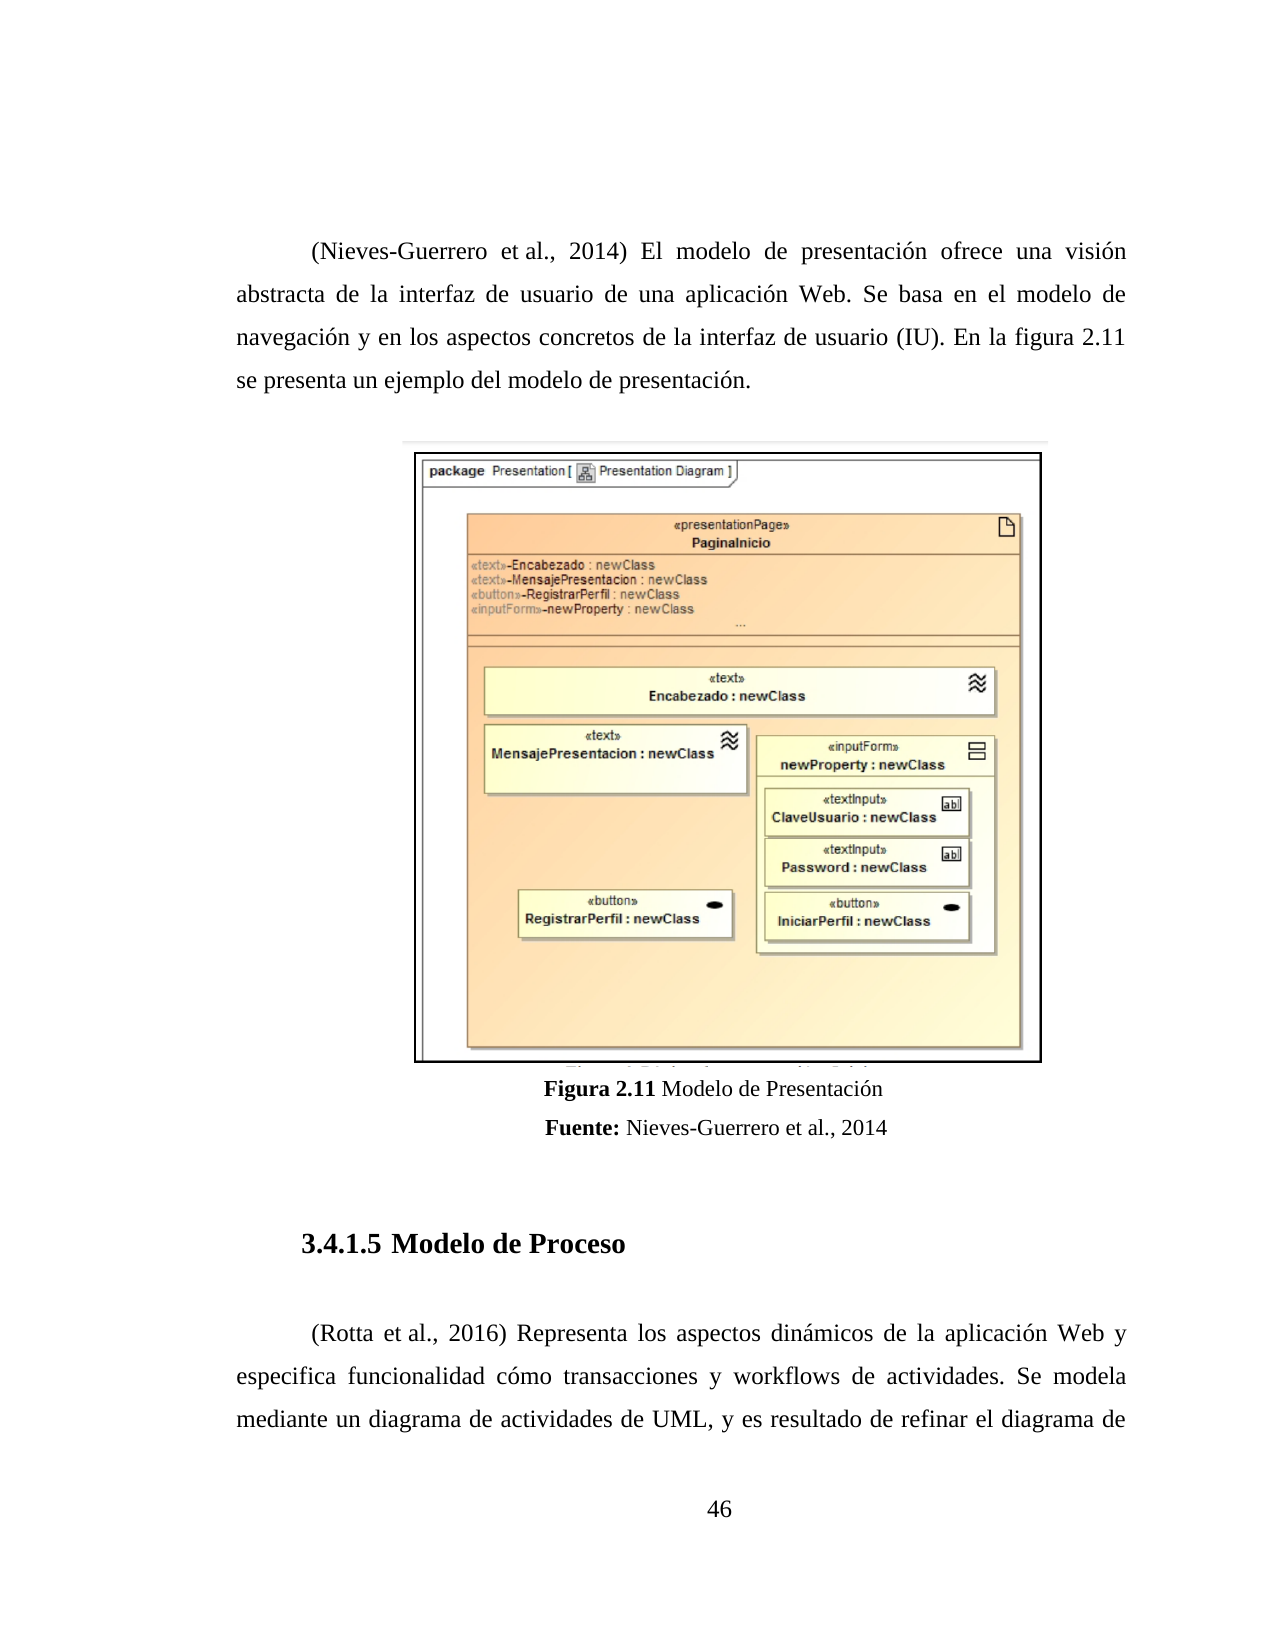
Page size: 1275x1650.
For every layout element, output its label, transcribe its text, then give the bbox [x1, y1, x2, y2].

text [236, 1318, 1127, 1433]
text (Nieves-Guerrero et al., 2014) El modelo de presentación ofrece una visión abstracta de la interfaz de usuario de una aplicación Web. Se basa en el modelo de navegación y en los aspectos concretos de la interfaz de usuario (IU). En la figura 2.11 se presenta un ejemplo del modelo de presentación. [236, 236, 1127, 394]
picture [402, 441, 1049, 1067]
